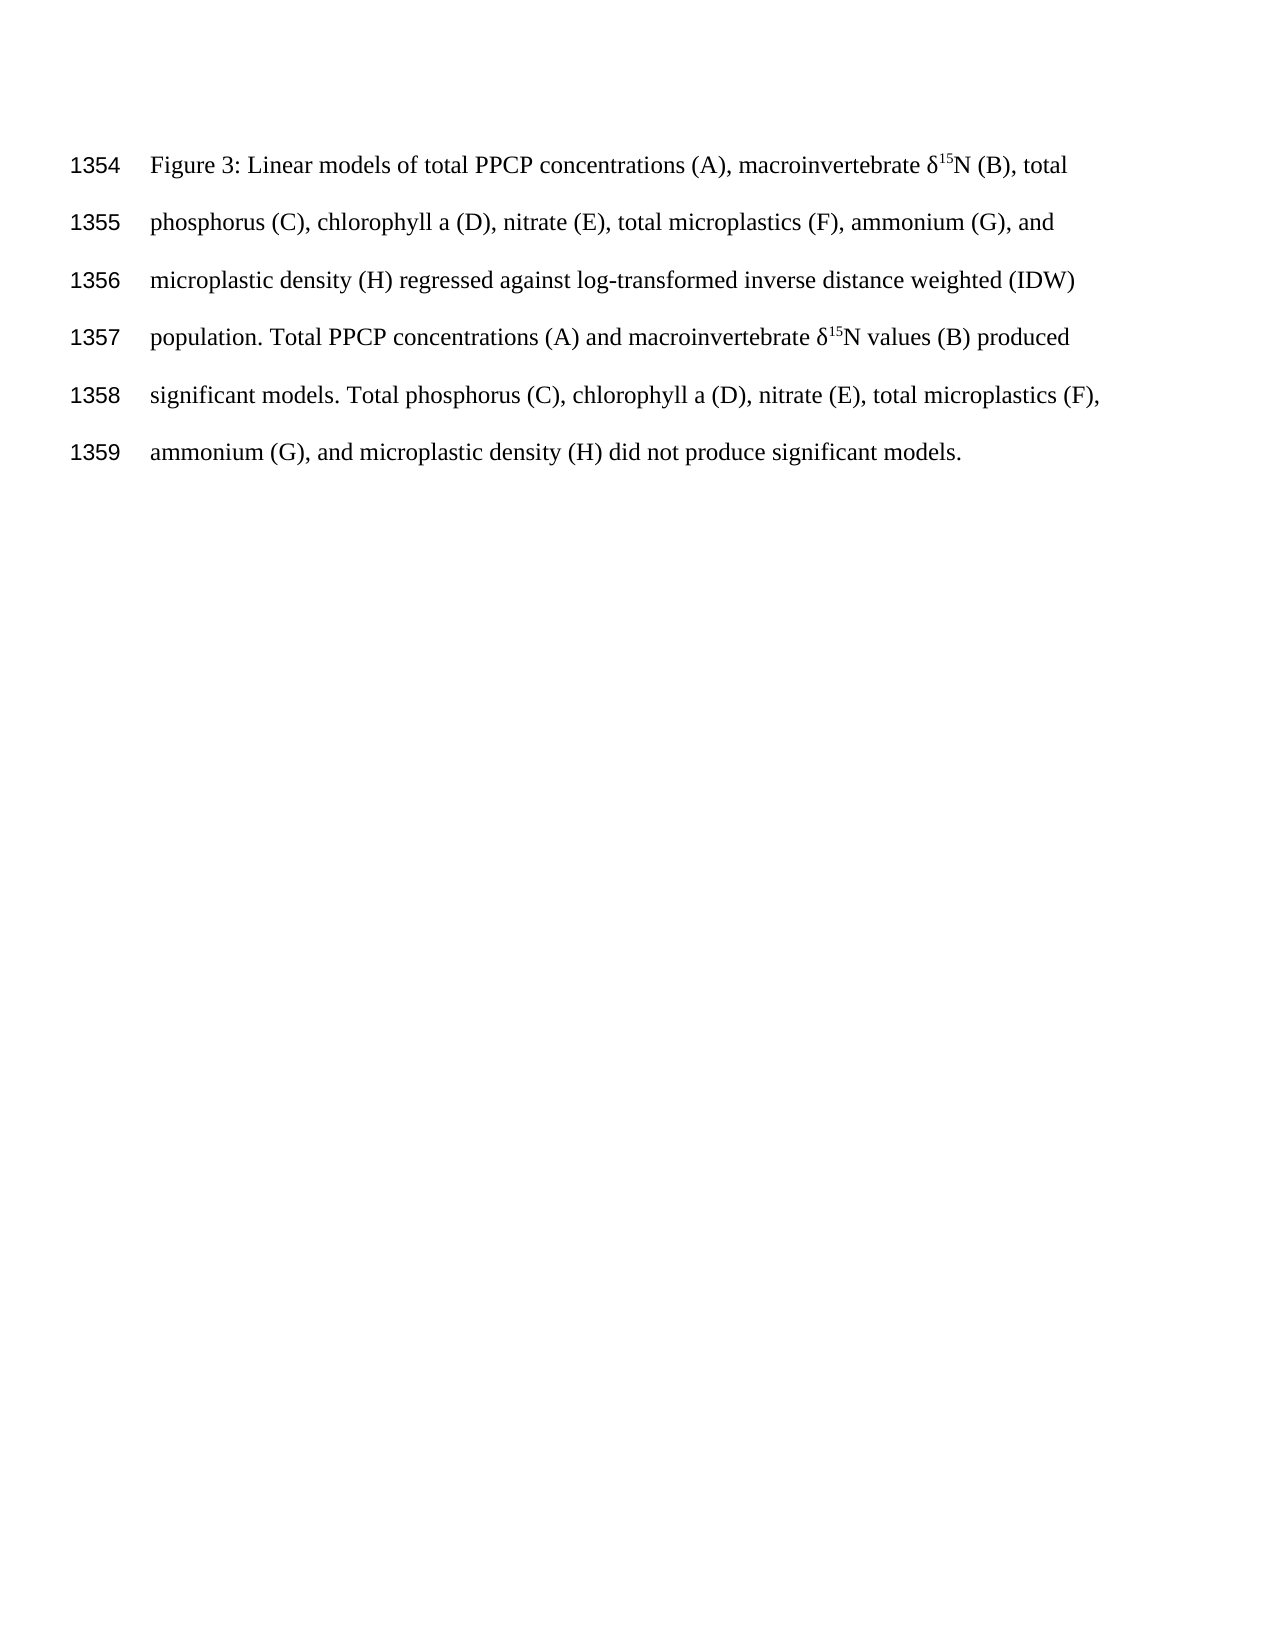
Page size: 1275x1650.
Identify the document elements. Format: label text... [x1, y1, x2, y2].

text Figure 3: Linear models of total PPCP concentrations (A), macroinvertebrate δ15N (B), total phosphorus (C), chlorophyll a (D), nitrate (E), total microplastics (F), ammonium (G), and microplastic density (H) regressed against log-transformed inverse distance weighted (IDW) population. Total PPCP concentrations (A) and macroinvertebrate δ15N values (B) produced significant models. Total phosphorus (C), chlorophyll a (D), nitrate (E), total microplastics (F), ammonium (G), and microplastic density (H) did not produce significant models. [150, 150, 1125, 466]
